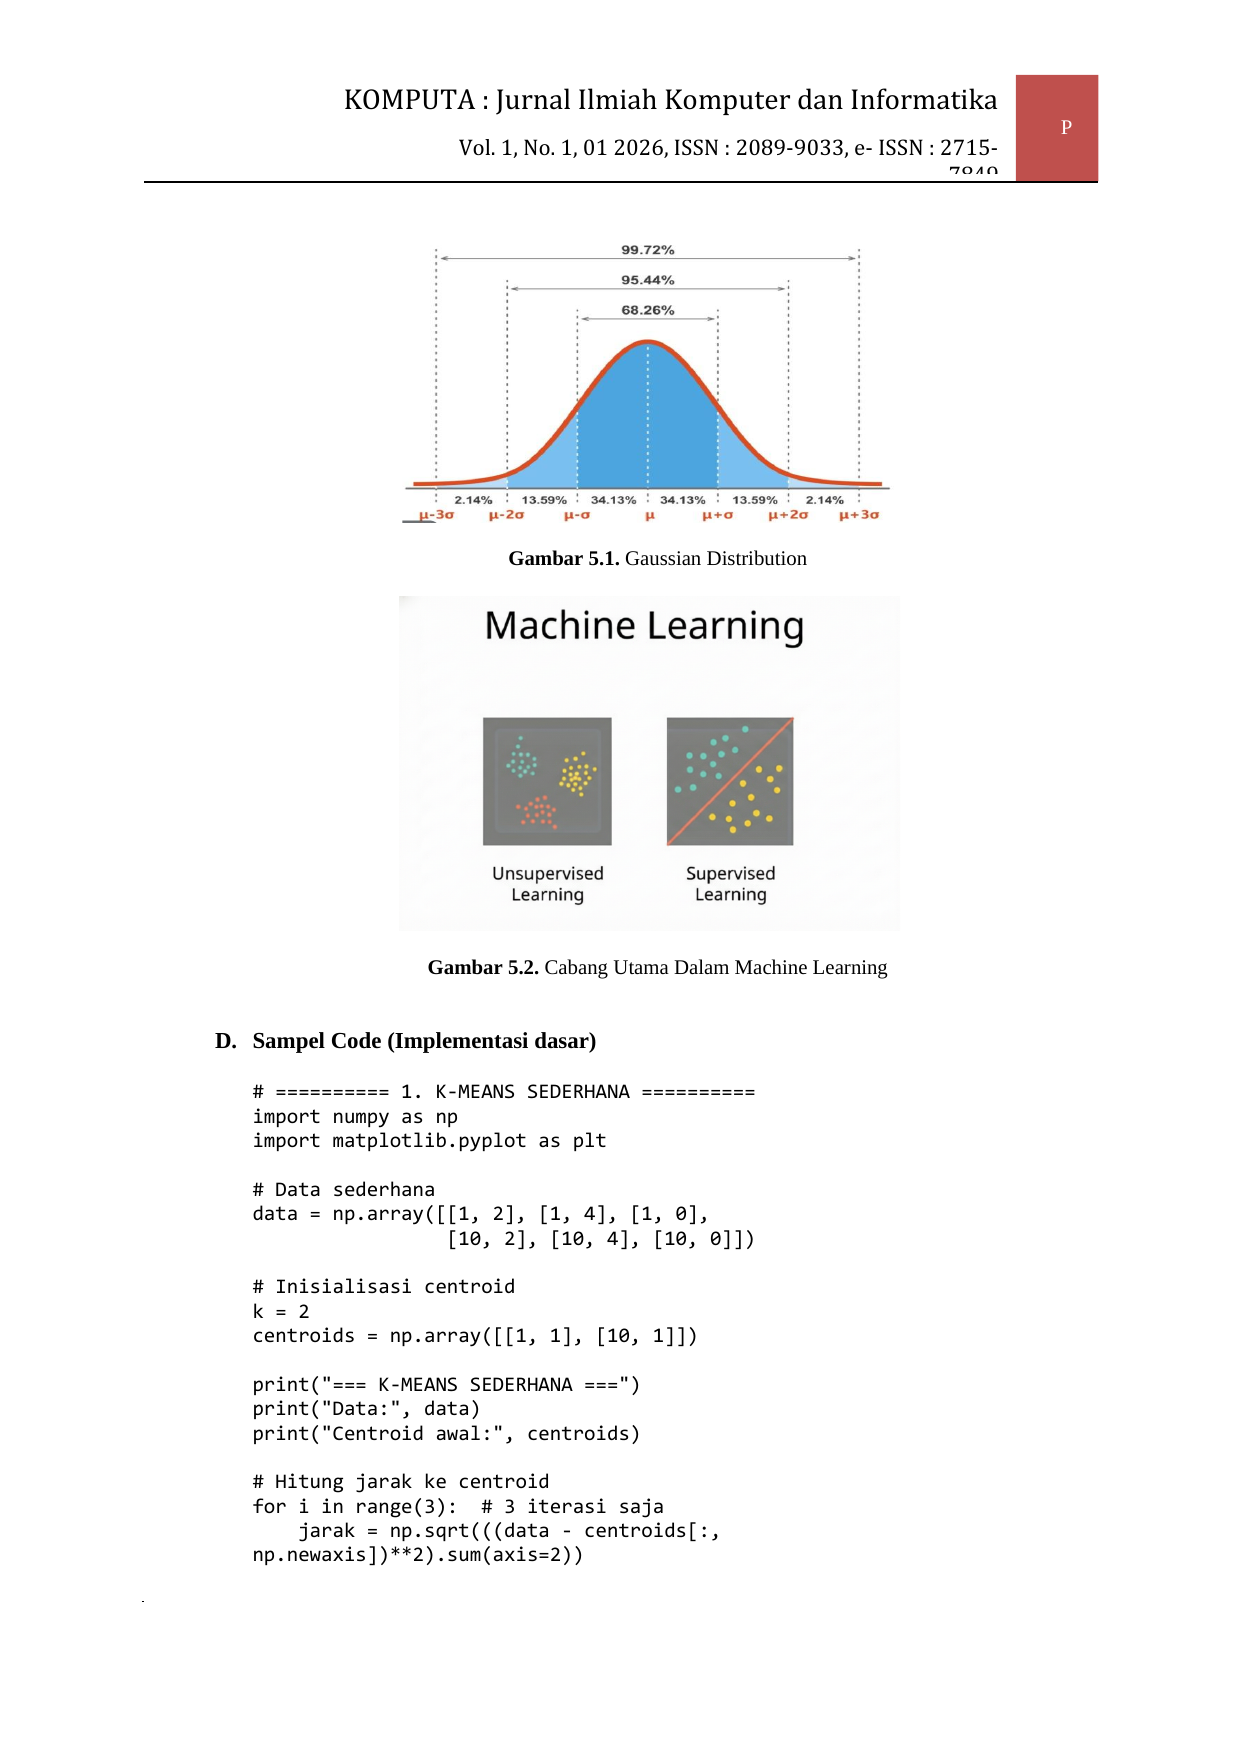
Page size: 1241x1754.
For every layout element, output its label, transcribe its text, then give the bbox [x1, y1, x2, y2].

picture [399, 596, 901, 931]
text data = np.array([[1, 2], [1, 4], [1, 0], [252, 1202, 1063, 1226]
text k = 2 [252, 1299, 1063, 1323]
text jarak = np.sqrt(((data - centroids[:, np.newaxis])**2).sum(axis=2)) [252, 1518, 1063, 1567]
text Gambar 5.1. Gaussian Distribution [252, 522, 1063, 570]
text Gambar 5.2. Cabang Utama Dalam Machine Learning [252, 955, 1063, 979]
list Sampel Code (Implementasi dasar) [215, 1027, 1063, 1053]
text [10, 2], [10, 4], [10, 0]]) [252, 1226, 1063, 1250]
text centroids = np.array([[1, 1], [10, 1]]) [252, 1323, 1063, 1348]
text # Hitung jarak ke centroid [252, 1470, 1063, 1494]
text import matplotlib.pyplot as plt [252, 1128, 1063, 1153]
picture [402, 236, 898, 523]
text # ========== 1. K-MEANS SEDERHANA ========== [252, 1080, 1063, 1104]
text print("Centroid awal:", centroids) [252, 1421, 1063, 1445]
text print("=== K-MEANS SEDERHANA ===") [252, 1372, 1063, 1397]
text print("Data:", data) [252, 1397, 1063, 1421]
text # Inisialisasi centroid [252, 1275, 1063, 1299]
text import numpy as np [252, 1104, 1063, 1128]
text # Data sederhana [252, 1177, 1063, 1202]
text for i in range(3): # 3 iterasi saja [252, 1494, 1063, 1518]
